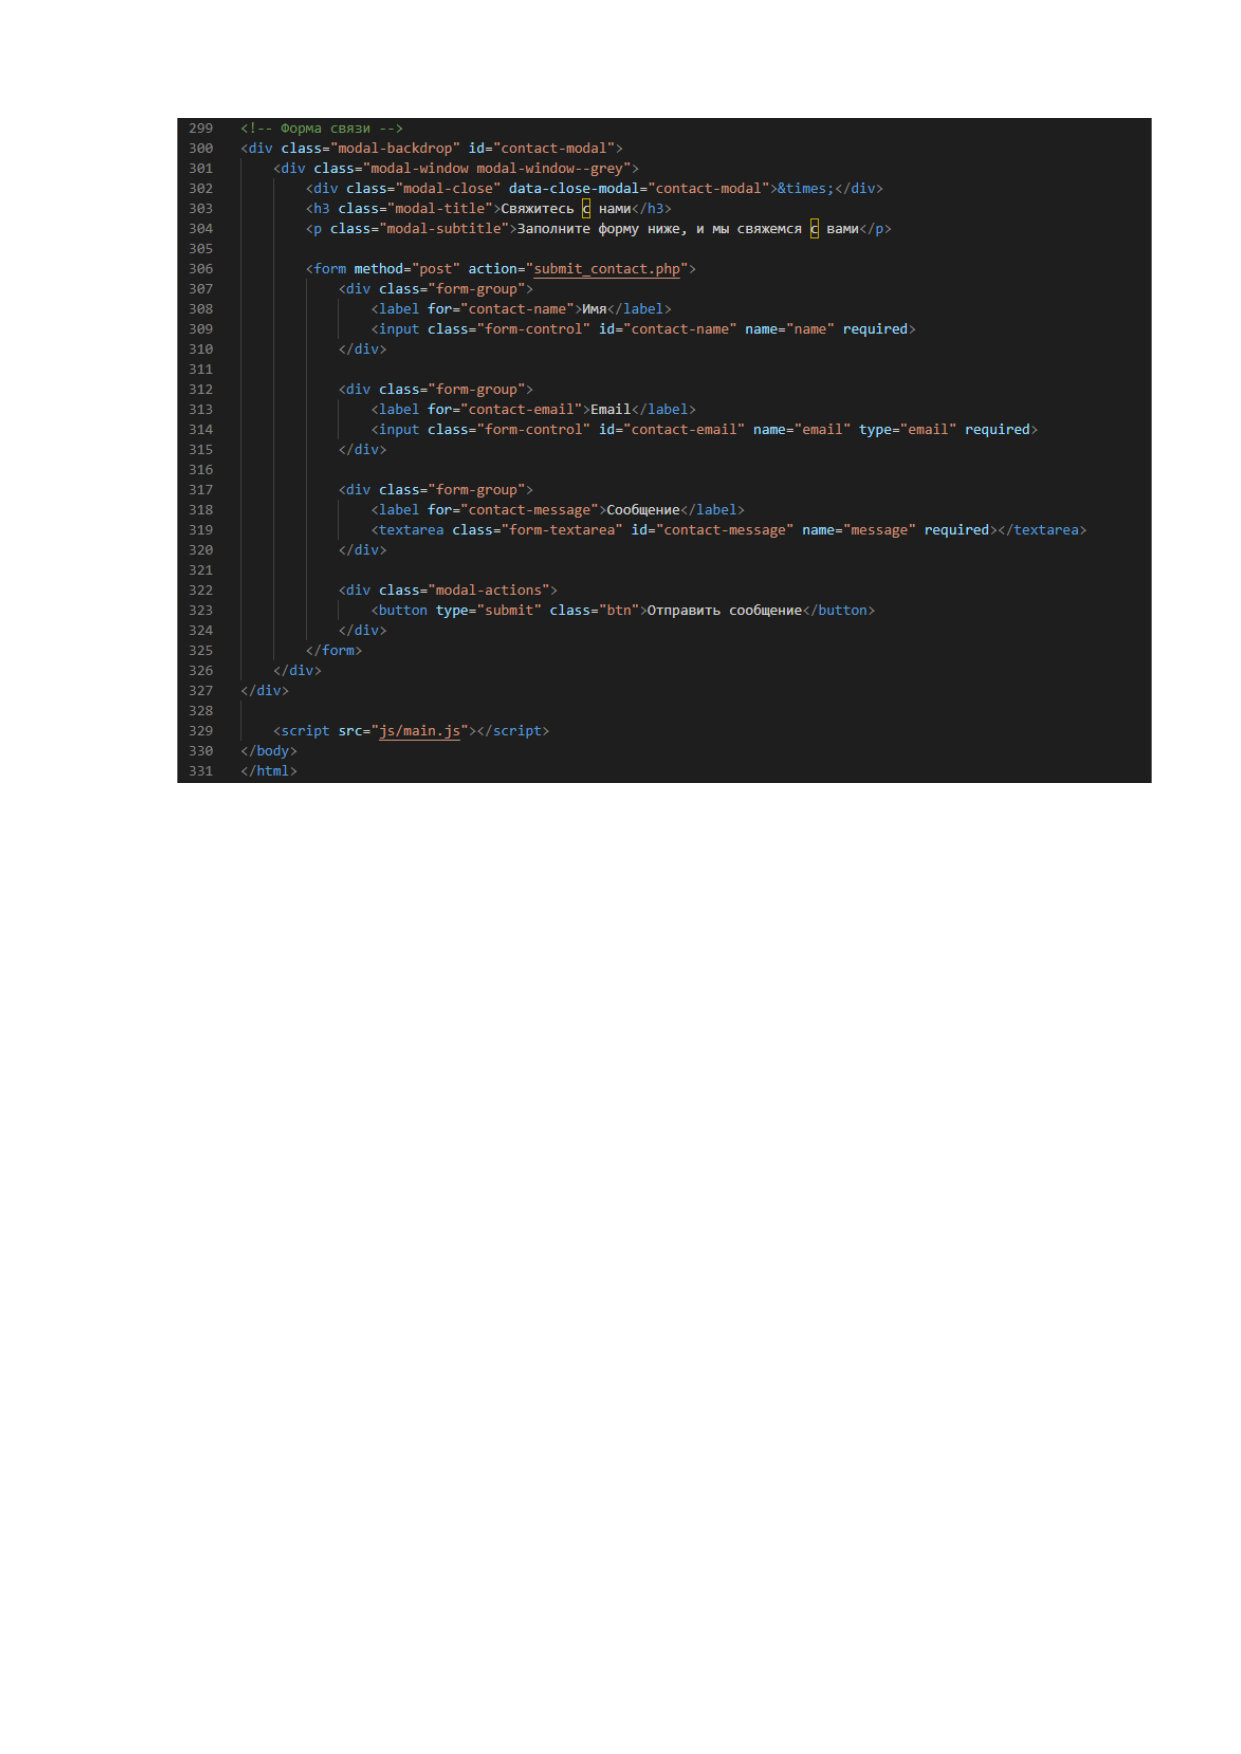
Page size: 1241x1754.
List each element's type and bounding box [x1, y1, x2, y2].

picture [177, 118, 1152, 783]
